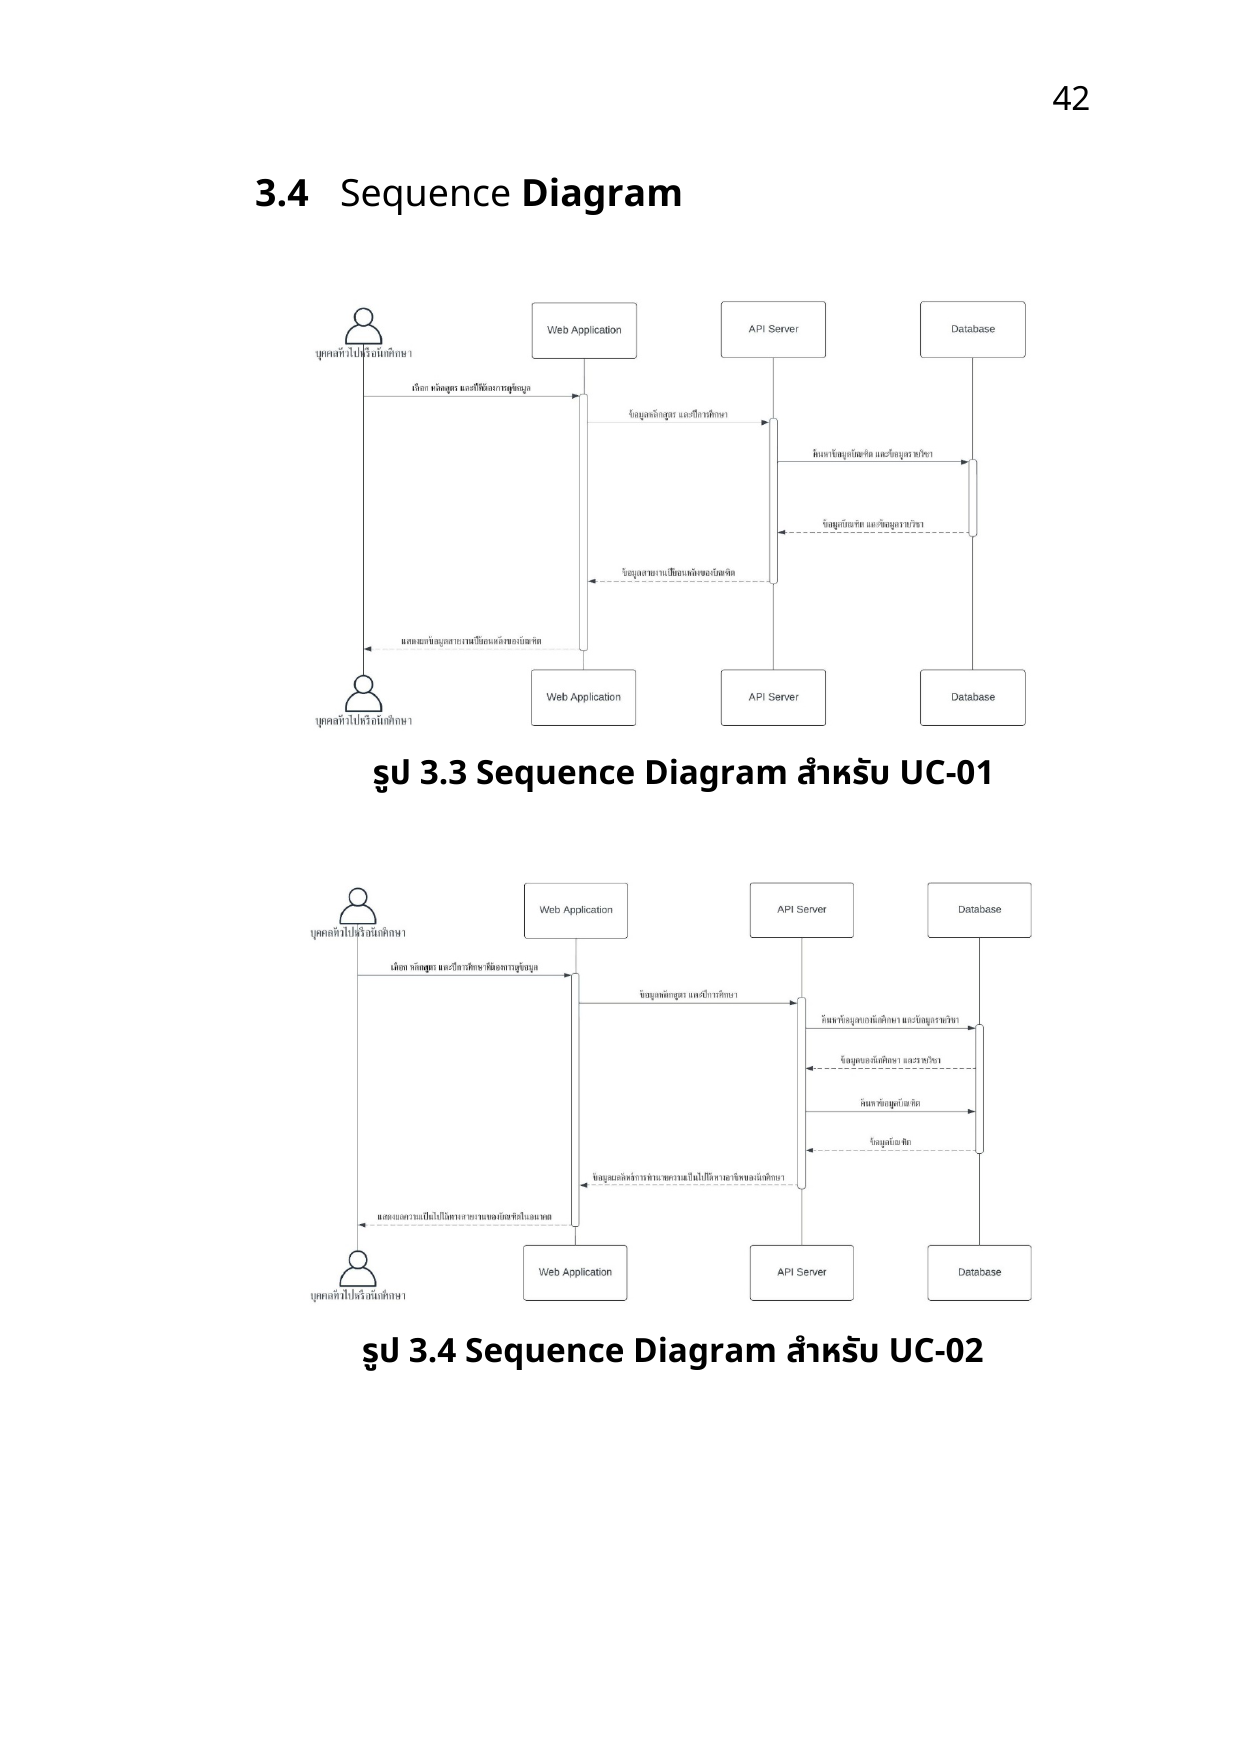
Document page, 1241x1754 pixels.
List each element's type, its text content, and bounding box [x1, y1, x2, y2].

text รูป 3.4 Sequence Diagram สำหรับ UC-02 [255, 1327, 1090, 1377]
picture [292, 864, 1053, 1323]
list Sequence Diagram [255, 166, 1090, 217]
picture [292, 282, 1054, 746]
list รูป 3.3 Sequence Diagram สำหรับ UC-01 [277, 749, 1090, 799]
